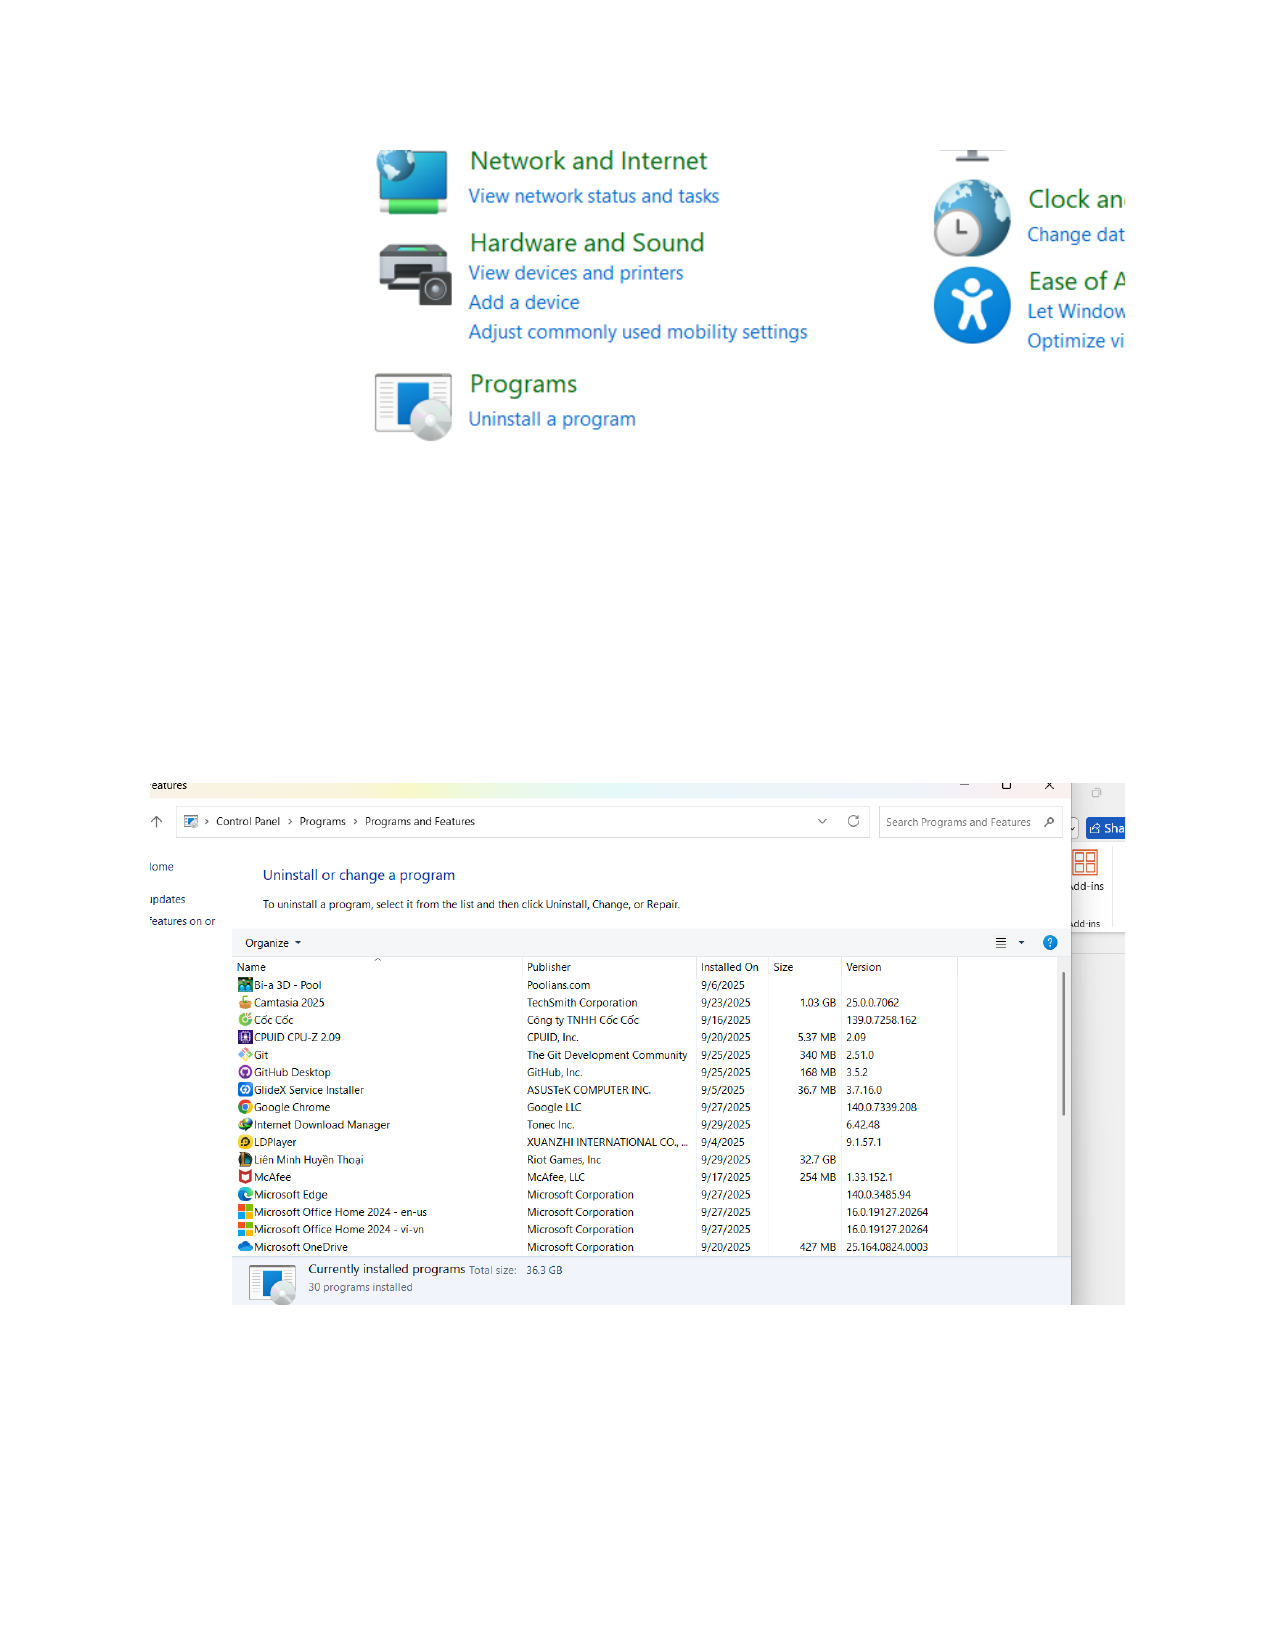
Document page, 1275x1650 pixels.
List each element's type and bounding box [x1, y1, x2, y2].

picture [150, 150, 1125, 650]
picture [150, 783, 1125, 1305]
